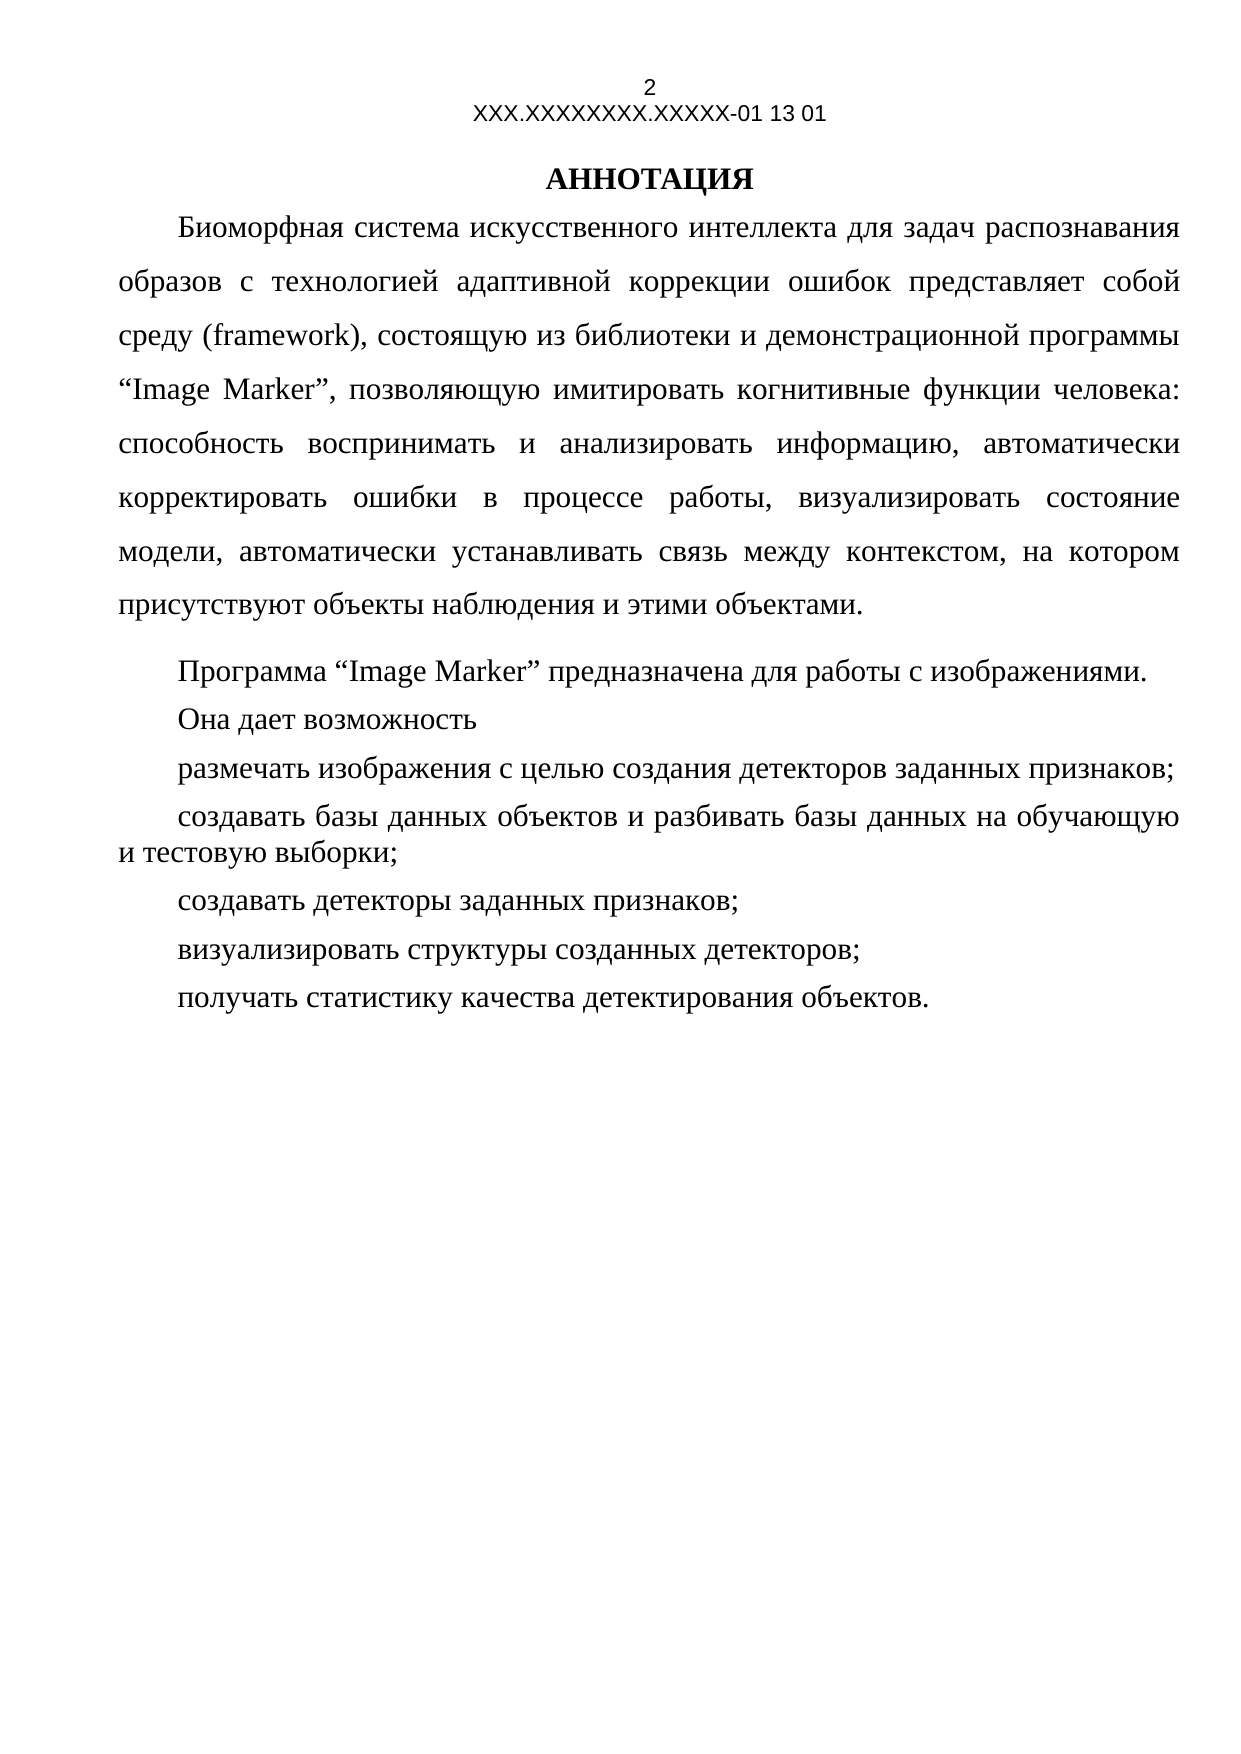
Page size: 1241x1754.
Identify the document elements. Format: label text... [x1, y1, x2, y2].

text создавать детекторы заданных признаков; [118, 882, 1181, 918]
text создавать базы данных объектов и разбивать базы данных на обучающую и тестовую выборки; [118, 797, 1181, 869]
text визуализировать структуры созданных детекторов; [118, 930, 1181, 966]
text Она дает возможность [118, 700, 1181, 736]
text размечать изображения с целью создания детекторов заданных признаков; [118, 749, 1181, 785]
text Биоморфная система искусственного интеллекта для задач распознавания образов с технологией адаптивной коррекции ошибок представляет собой среду (framework), состоящую из библиотеки и демонстрационной программы “Image Marker”, позволяющую имитировать когнитивные функции человека: способность воспринимать и анализировать информацию, автоматически корректировать ошибки в процессе работы, визуализировать состояние модели, автоматически устанавливать связь между контекстом, на котором присутствуют объекты наблюдения и этими объектами. [118, 209, 1181, 622]
text Программа “Image Marker” предназначена для работы с изображениями. [118, 652, 1181, 688]
text получать статистику качества детектирования объектов. [118, 978, 1181, 1014]
text АННОТАЦИЯ [118, 160, 1181, 196]
